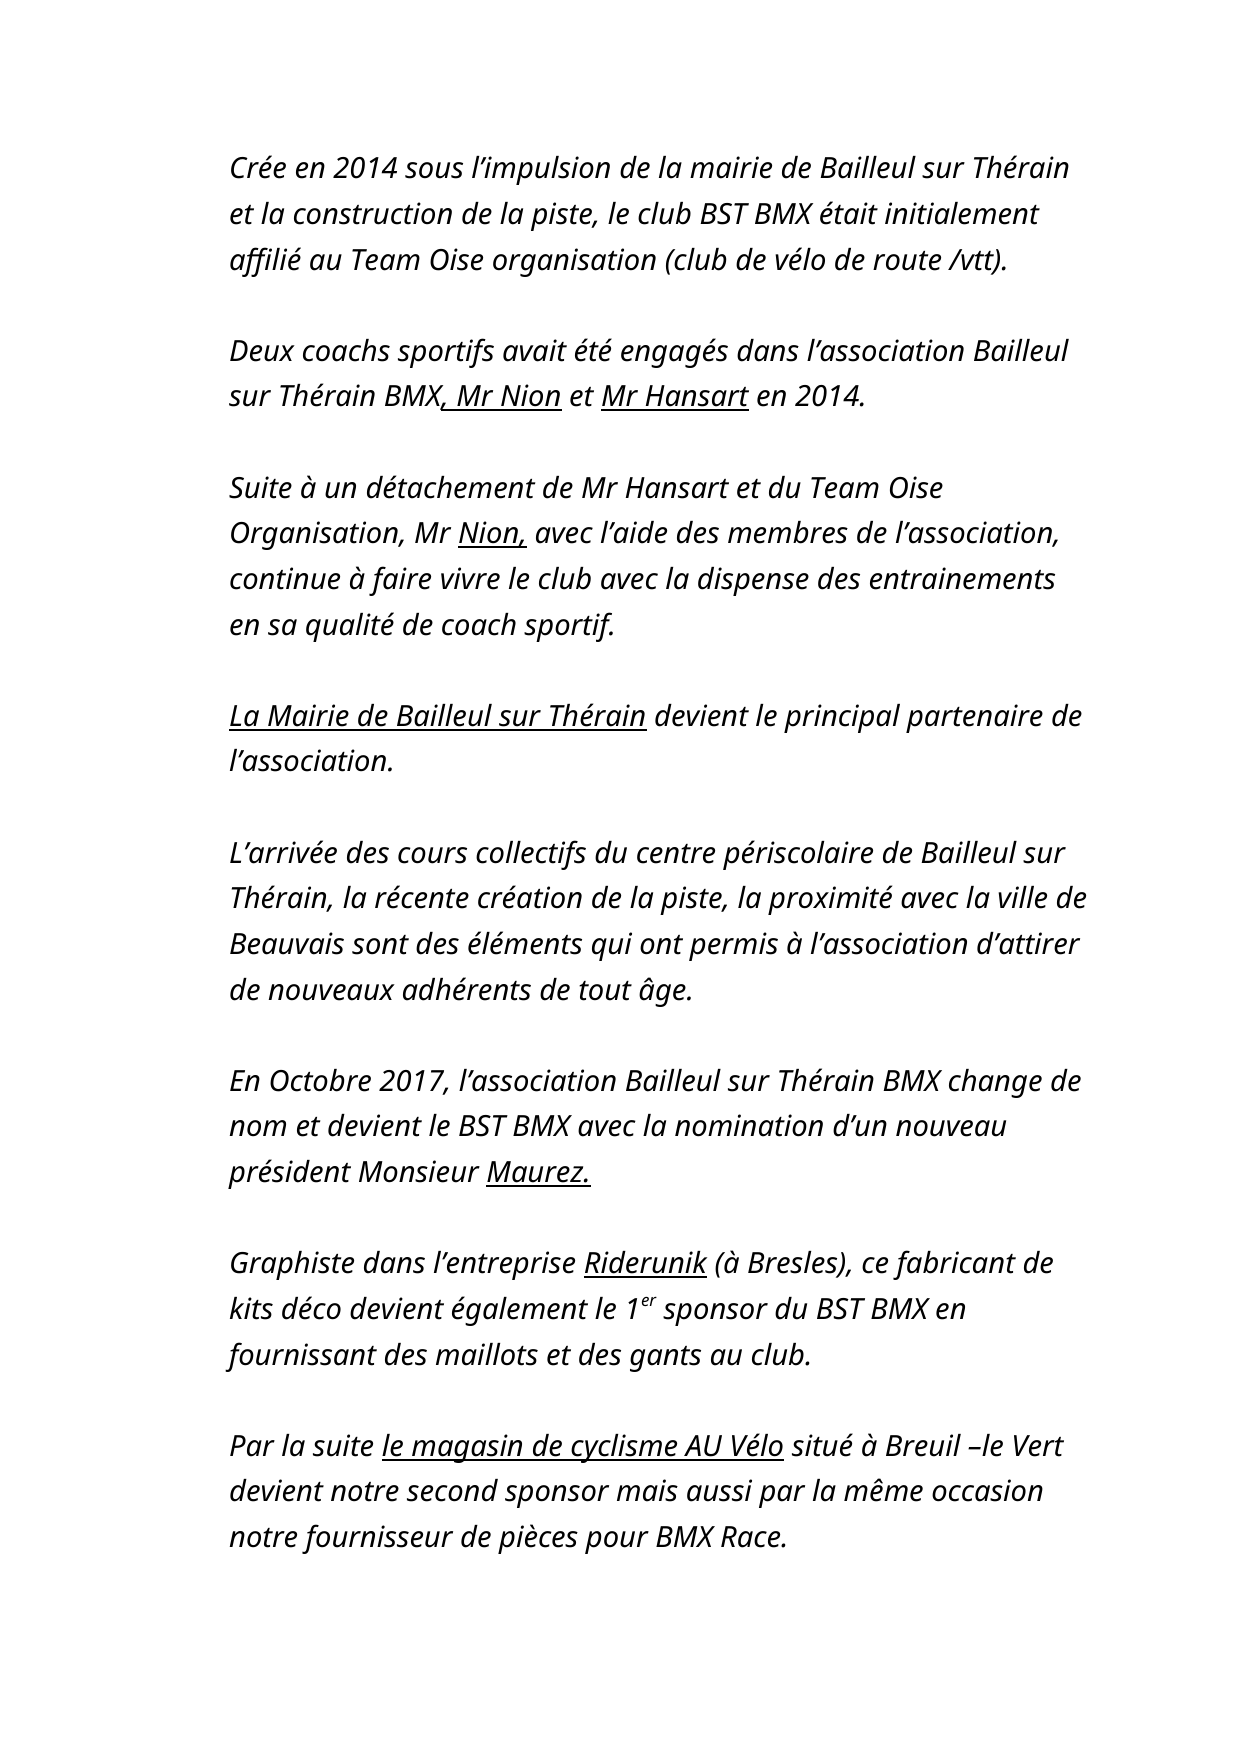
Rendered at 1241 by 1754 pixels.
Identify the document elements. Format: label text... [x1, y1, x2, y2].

text En Octobre 2017, l’association Bailleul sur Thérain BMX change de nom et devient le BST BMX avec la nomination d’un nouveau président Monsieur Maurez. [229, 1060, 1093, 1191]
text Crée en 2014 sous l’impulsion de la mairie de Bailleul sur Thérain et la construction de la piste, le club BST BMX était initialement affilié au Team Oise organisation (club de vélo de route /vtt). [229, 148, 1093, 278]
text L’arrivée des cours collectifs du centre périscolaire de Bailleul sur Thérain, la récente création de la piste, la proximité avec la ville de Beauvais sont des éléments qui ont permis à l’association d’attirer de nouveaux adhérents de tout âge. [229, 832, 1093, 1008]
text La Mairie de Bailleul sur Thérain devient le principal partenaire de l’association. [229, 695, 1093, 780]
text Graphiste dans l’entreprise Riderunik (à Bresles), ce fabricant de kits déco devient également le 1er sponsor du BST BMX en fournissant des maillots et des gants au club. [229, 1243, 1093, 1373]
text Deux coachs sportifs avait été engagés dans l’association Bailleul sur Thérain BMX, Mr Nion et Mr Hansart en 2014. [229, 330, 1093, 415]
text Par la suite le magasin de cyclisme AU Vélo situé à Breuil –le Vert devient notre second sponsor mais aussi par la même occasion notre fournisseur de pièces pour BMX Race. [229, 1425, 1093, 1556]
text Suite à un détachement de Mr Hansart et du Team Oise Organisation, Mr Nion, avec l’aide des membres de l’association, continue à faire vivre le club avec la dispense des entrainements en sa qualité de coach sportif. [229, 467, 1093, 643]
